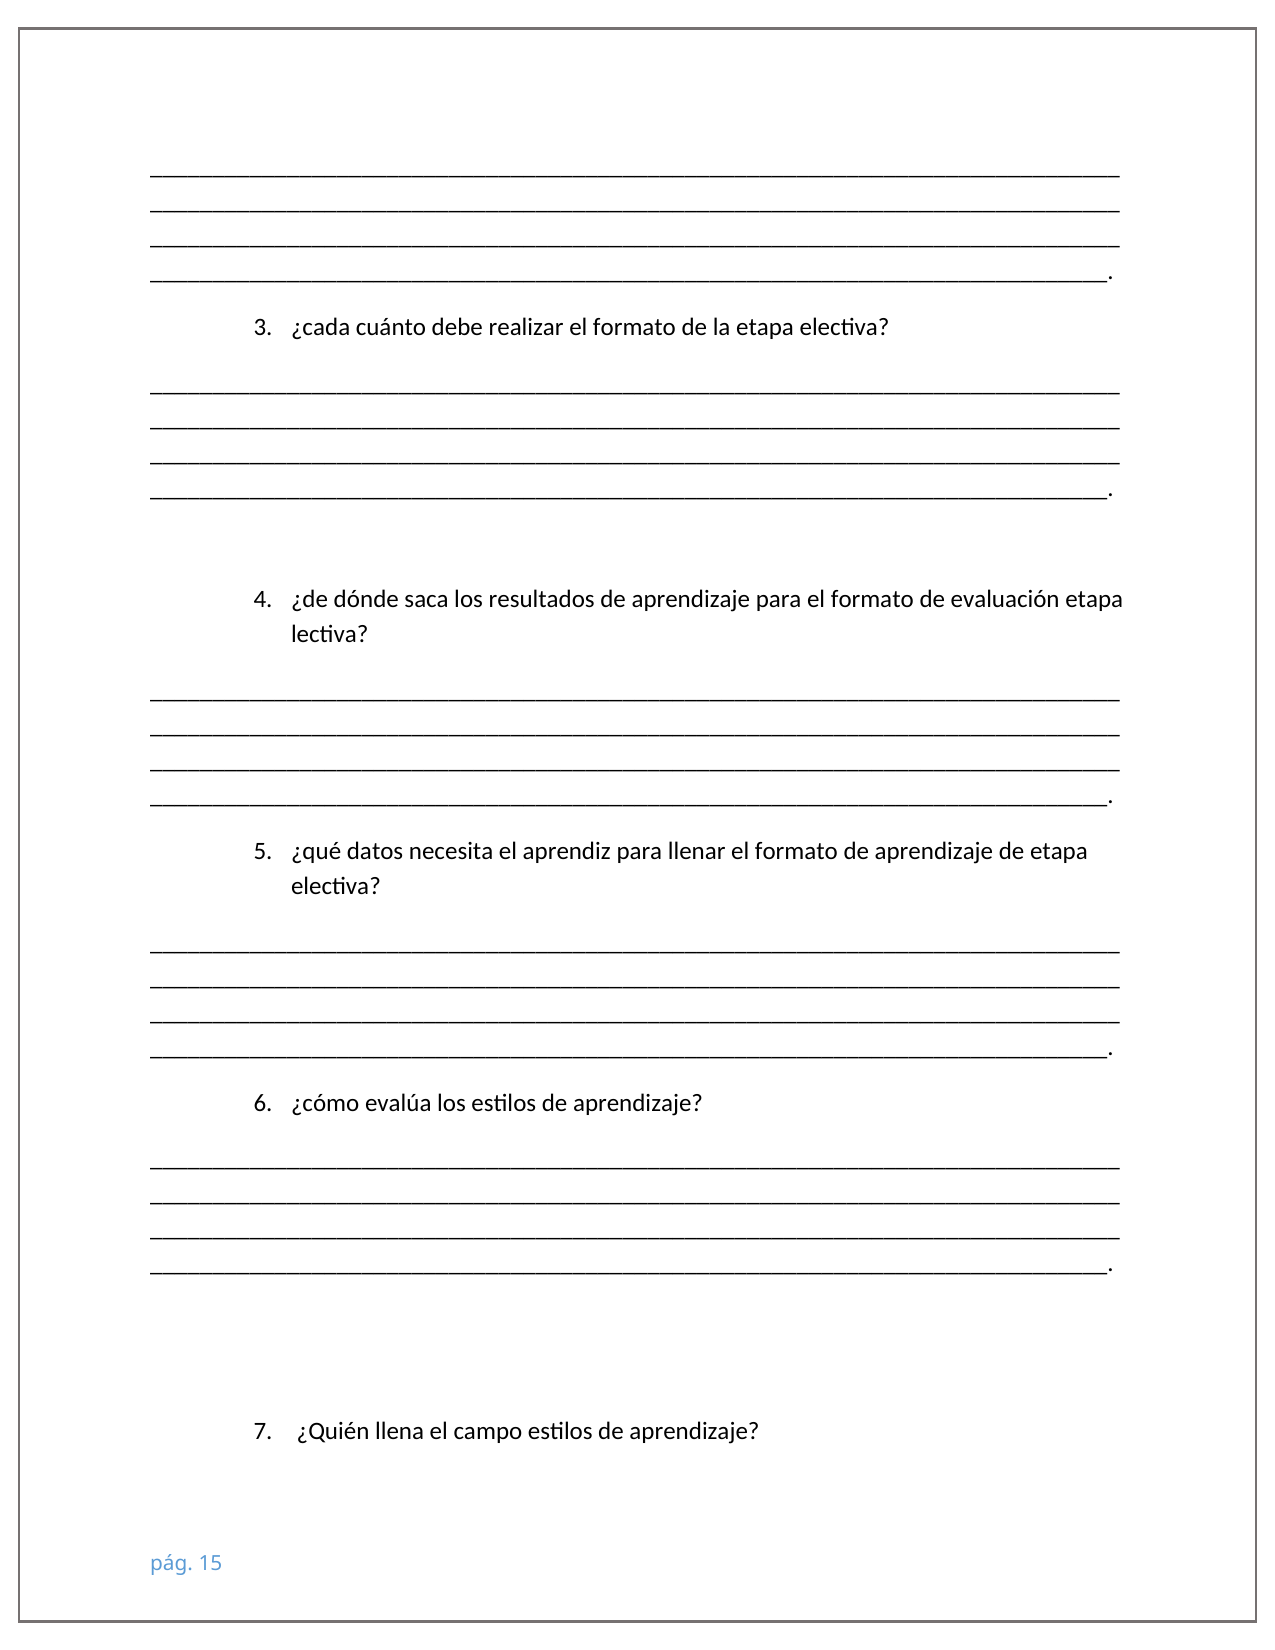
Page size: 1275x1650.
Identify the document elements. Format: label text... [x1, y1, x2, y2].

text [150, 1142, 1125, 1278]
list ¿qué datos necesita el aprendiz para llenar el formato de aprendizaje de etapa electiva? [253, 835, 1125, 901]
list ¿cada cuánto debe realizar el formato de la etapa electiva? [253, 311, 1125, 341]
list ¿de dónde saca los resultados de aprendizaje para el formato de evaluación etapa lectiva? [253, 583, 1125, 649]
list ¿Quién llena el campo estilos de aprendizaje? [253, 1415, 1125, 1446]
list ¿cómo evalúa los estilos de aprendizaje? [253, 1087, 1125, 1117]
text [150, 150, 1125, 286]
